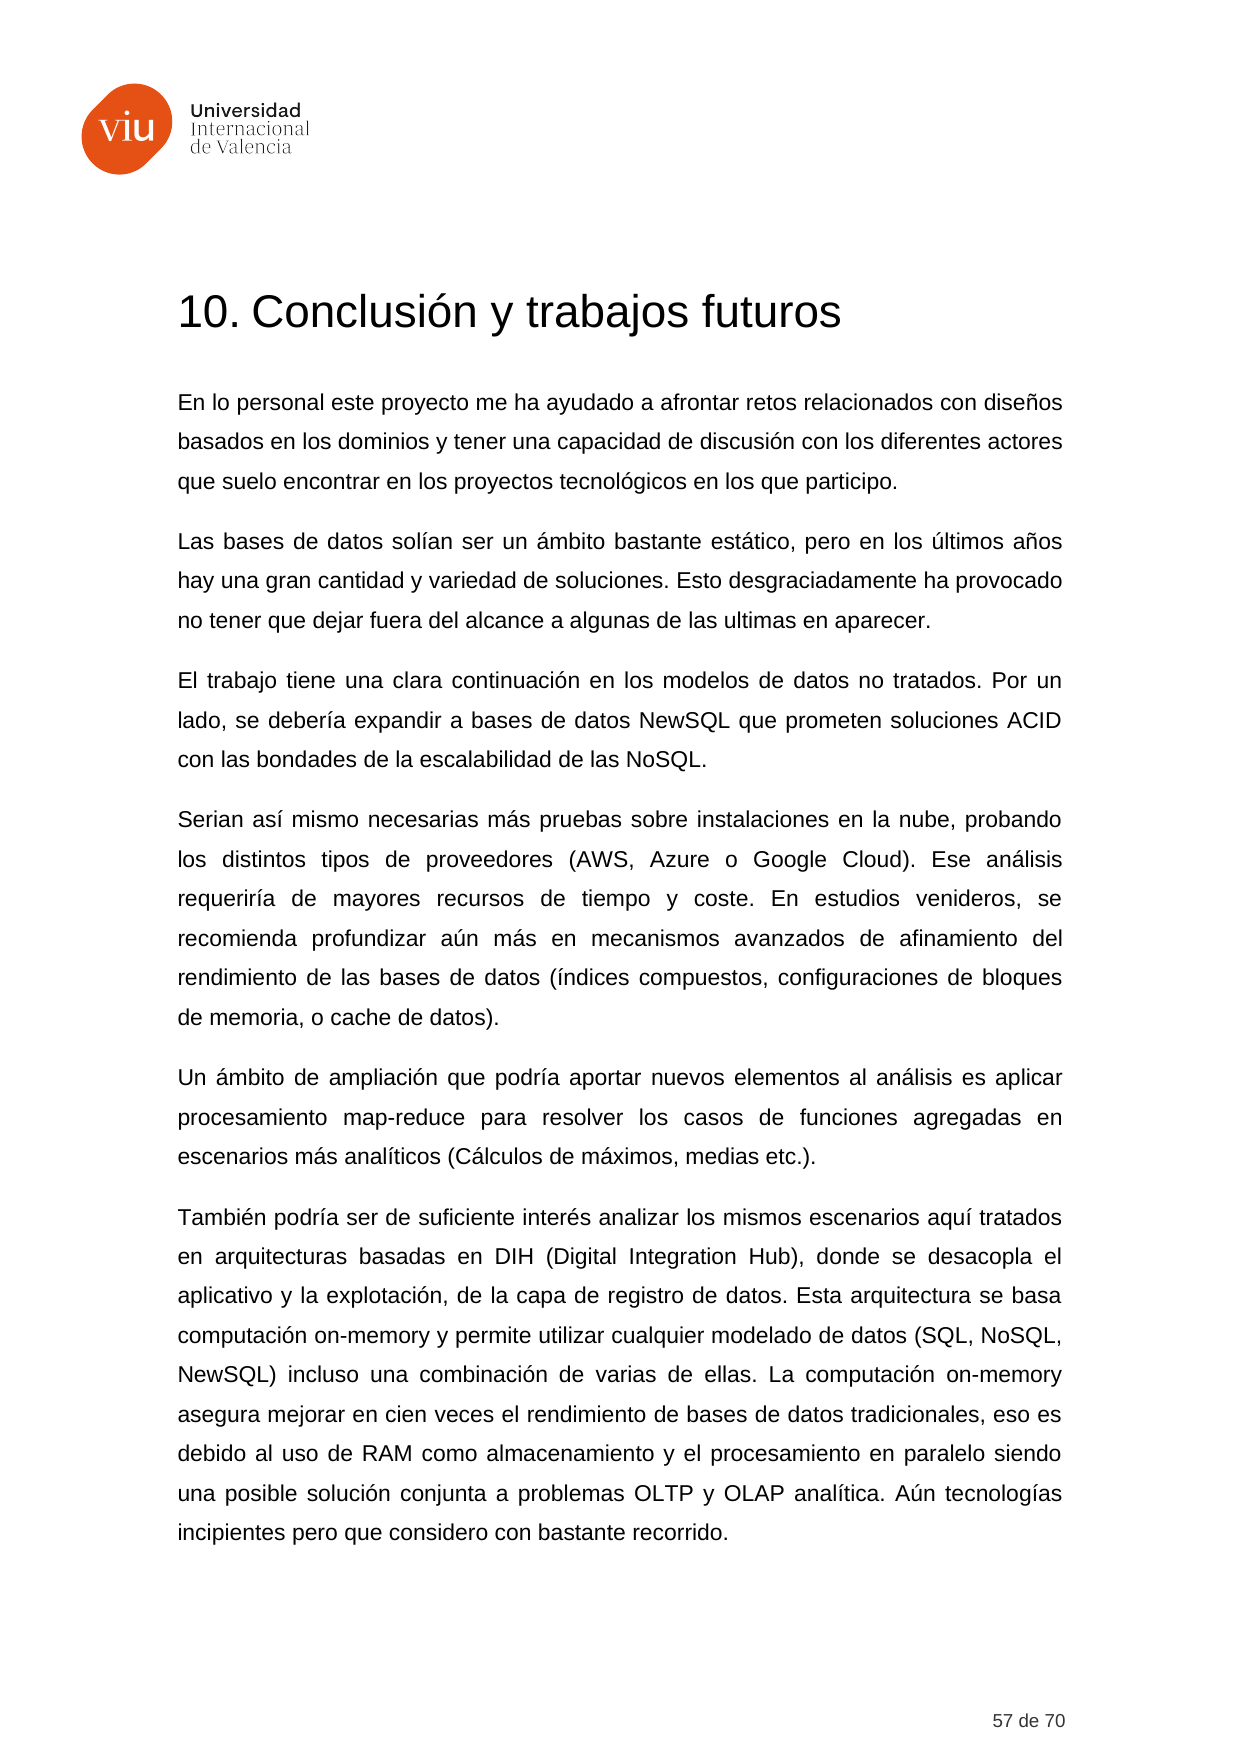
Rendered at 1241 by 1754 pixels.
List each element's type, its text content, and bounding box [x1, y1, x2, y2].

text El trabajo tiene una clara continuación en los modelos de datos no tratados. Por un lado, se debería expandir a bases de datos NewSQL que prometen soluciones ACID con las bondades de la escalabilidad de las NoSQL. [177, 667, 1063, 772]
text Serian así mismo necesarias más pruebas sobre instalaciones en la nube, probando los distintos tipos de proveedores (AWS, Azure o Google Cloud). Ese análisis requeriría de mayores recursos de tiempo y coste. En estudios venideros, se recomienda profundizar aún más en mecanismos avanzados de afinamiento del rendimiento de las bases de datos (índices compuestos, configuraciones de bloques de memoria, o cache de datos). [177, 806, 1063, 1030]
subtitle Conclusión y trabajos futuros [177, 284, 1063, 337]
picture [60, 62, 330, 197]
text En lo personal este proyecto me ha ayudado a afrontar retos relacionados con diseños basados en los dominios y tener una capacidad de discusión con los diferentes actores que suelo encontrar en los proyectos tecnológicos en los que participo. [177, 389, 1063, 494]
text También podría ser de suficiente interés analizar los mismos escenarios aquí tratados en arquitecturas basadas en DIH (Digital Integration Hub), donde se desacopla el aplicativo y la explotación, de la capa de registro de datos. Esta arquitectura se basa computación on-memory y permite utilizar cualquier modelado de datos (SQL, NoSQL, NewSQL) incluso una combinación de varias de ellas. La computación on-memory asegura mejorar en cien veces el rendimiento de bases de datos tradicionales, eso es debido al uso de RAM como almacenamiento y el procesamiento en paralelo siendo una posible solución conjunta a problemas OLTP y OLAP analítica. Aún tecnologías incipientes pero que considero con bastante recorrido. [177, 1203, 1063, 1546]
text Las bases de datos solían ser un ámbito bastante estático, pero en los últimos años hay una gran cantidad y variedad de soluciones. Esto desgraciadamente ha provocado no tener que dejar fuera del alcance a algunas de las ultimas en aparecer. [177, 528, 1063, 633]
text Un ámbito de ampliación que podría aportar nuevos elementos al análisis es aplicar procesamiento map-reduce para resolver los casos de funciones agregadas en escenarios más analíticos (Cálculos de máximos, medias etc.). [177, 1064, 1063, 1169]
